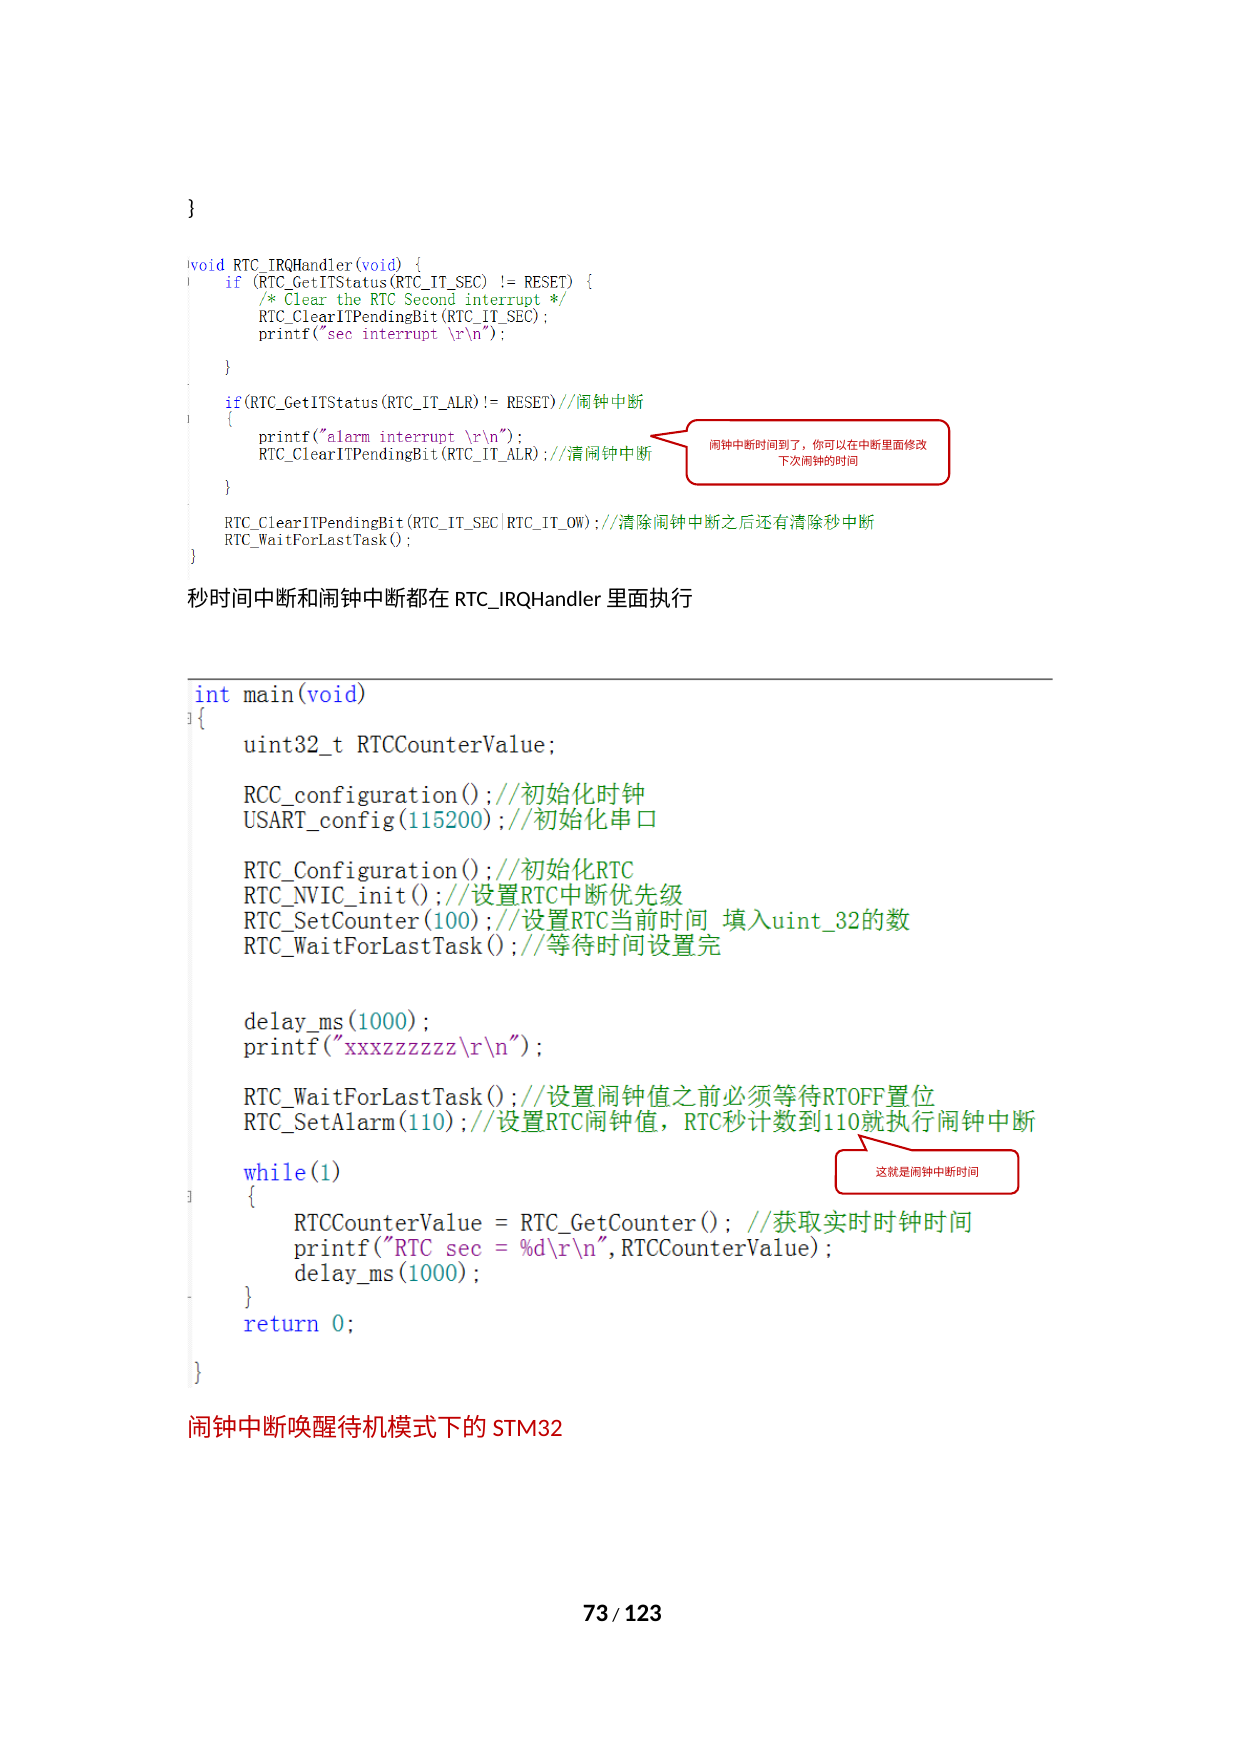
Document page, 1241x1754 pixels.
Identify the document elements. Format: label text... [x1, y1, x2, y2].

picture [658, 422, 886, 483]
text 闹钟中断唤醒待机模式下的STM32 [187, 1393, 1053, 1458]
picture [187, 678, 1053, 1388]
picture [187, 256, 886, 580]
text } [187, 191, 1053, 223]
text 秒时间中断和闹钟中断都在RTC_IRQHandler里面执行 [187, 581, 1053, 613]
